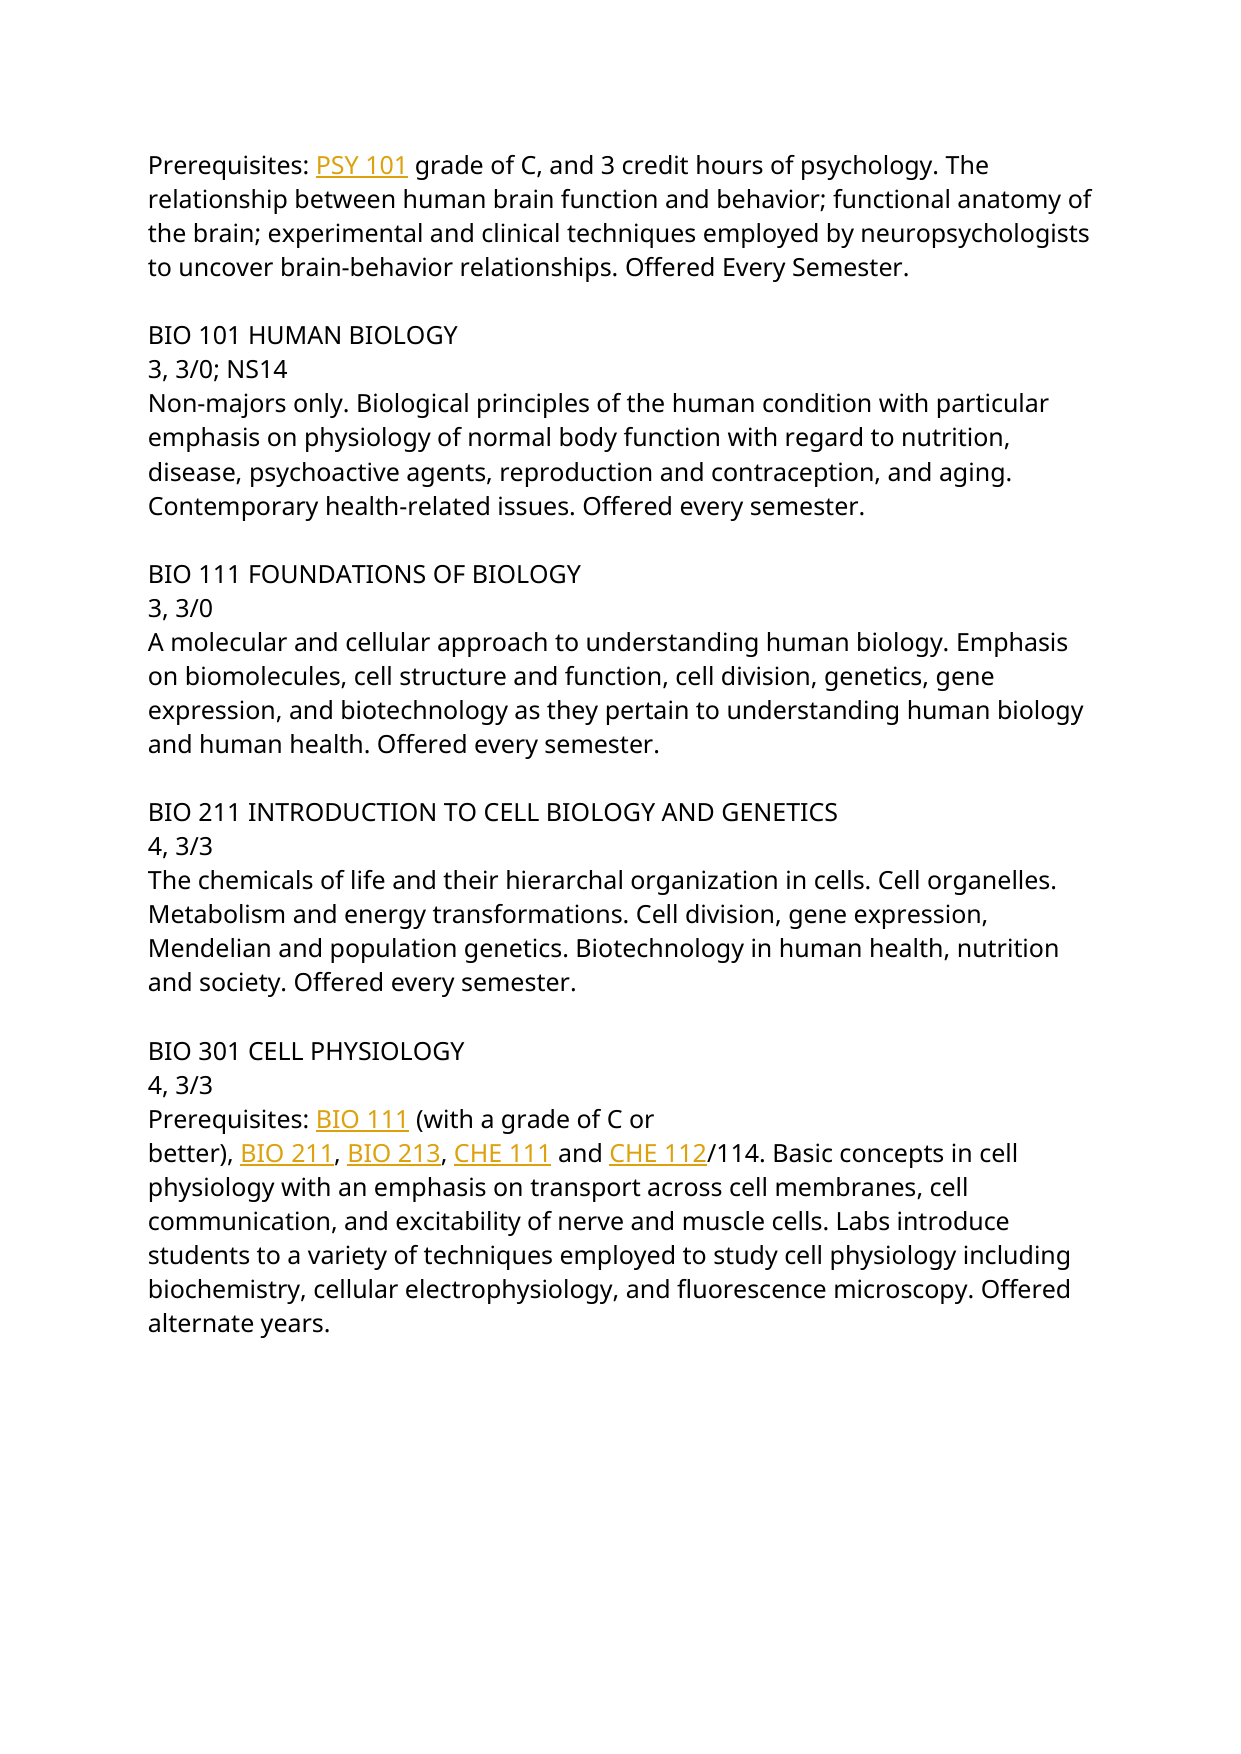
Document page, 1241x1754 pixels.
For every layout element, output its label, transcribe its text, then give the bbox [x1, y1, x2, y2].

text A molecular and cellular approach to understanding human biology. Emphasis on biomolecules, cell structure and function, cell division, genetics, gene expression, and biotechnology as they pertain to understanding human biology and human health. Offered every semester. [148, 624, 1093, 761]
text 3, 3/0; NS14 [148, 352, 1093, 386]
text Prerequisites: PSY 101 grade of C, and 3 credit hours of psychology. The relationship between human brain function and behavior; functional anatomy of the brain; experimental and clinical techniques employed by neuropsychologists to uncover brain-behavior relationships. Offered Every Semester. [148, 148, 1093, 284]
text Prerequisites: BIO 111 (with a grade of C or better), BIO 211, BIO 213, CHE 111 and CHE 112/114. Basic concepts in cell physiology with an emphasis on transport across cell membranes, cell communication, and excitability of nerve and muscle cells. Labs introduce students to a variety of techniques employed to study cell physiology including biochemistry, cellular electrophysiology, and fluorescence microscopy. Offered alternate years. [148, 1101, 1093, 1340]
text 4, 3/3 [148, 1067, 1093, 1101]
text BIO 211 INTRODUCTION TO CELL BIOLOGY AND GENETICS [148, 795, 1093, 829]
text The chemicals of life and their hierarchal organization in cells. Cell organelles. Metabolism and energy transformations. Cell division, gene expression, Mendelian and population genetics. Biotechnology in human health, nutrition and society. Offered every semester. [148, 863, 1093, 999]
text Non-majors only. Biological principles of the human condition with particular emphasis on physiology of normal body function with regard to nutrition, disease, psychoactive agents, reproduction and contraception, and aging. Contemporary health-related issues. Offered every semester. [148, 386, 1093, 522]
text 4, 3/3 [148, 829, 1093, 863]
text BIO 301 CELL PHYSIOLOGY [148, 1033, 1093, 1067]
text BIO 101 HUMAN BIOLOGY [148, 318, 1093, 352]
text 3, 3/0 [148, 590, 1093, 624]
text BIO 111 FOUNDATIONS OF BIOLOGY [148, 556, 1093, 590]
